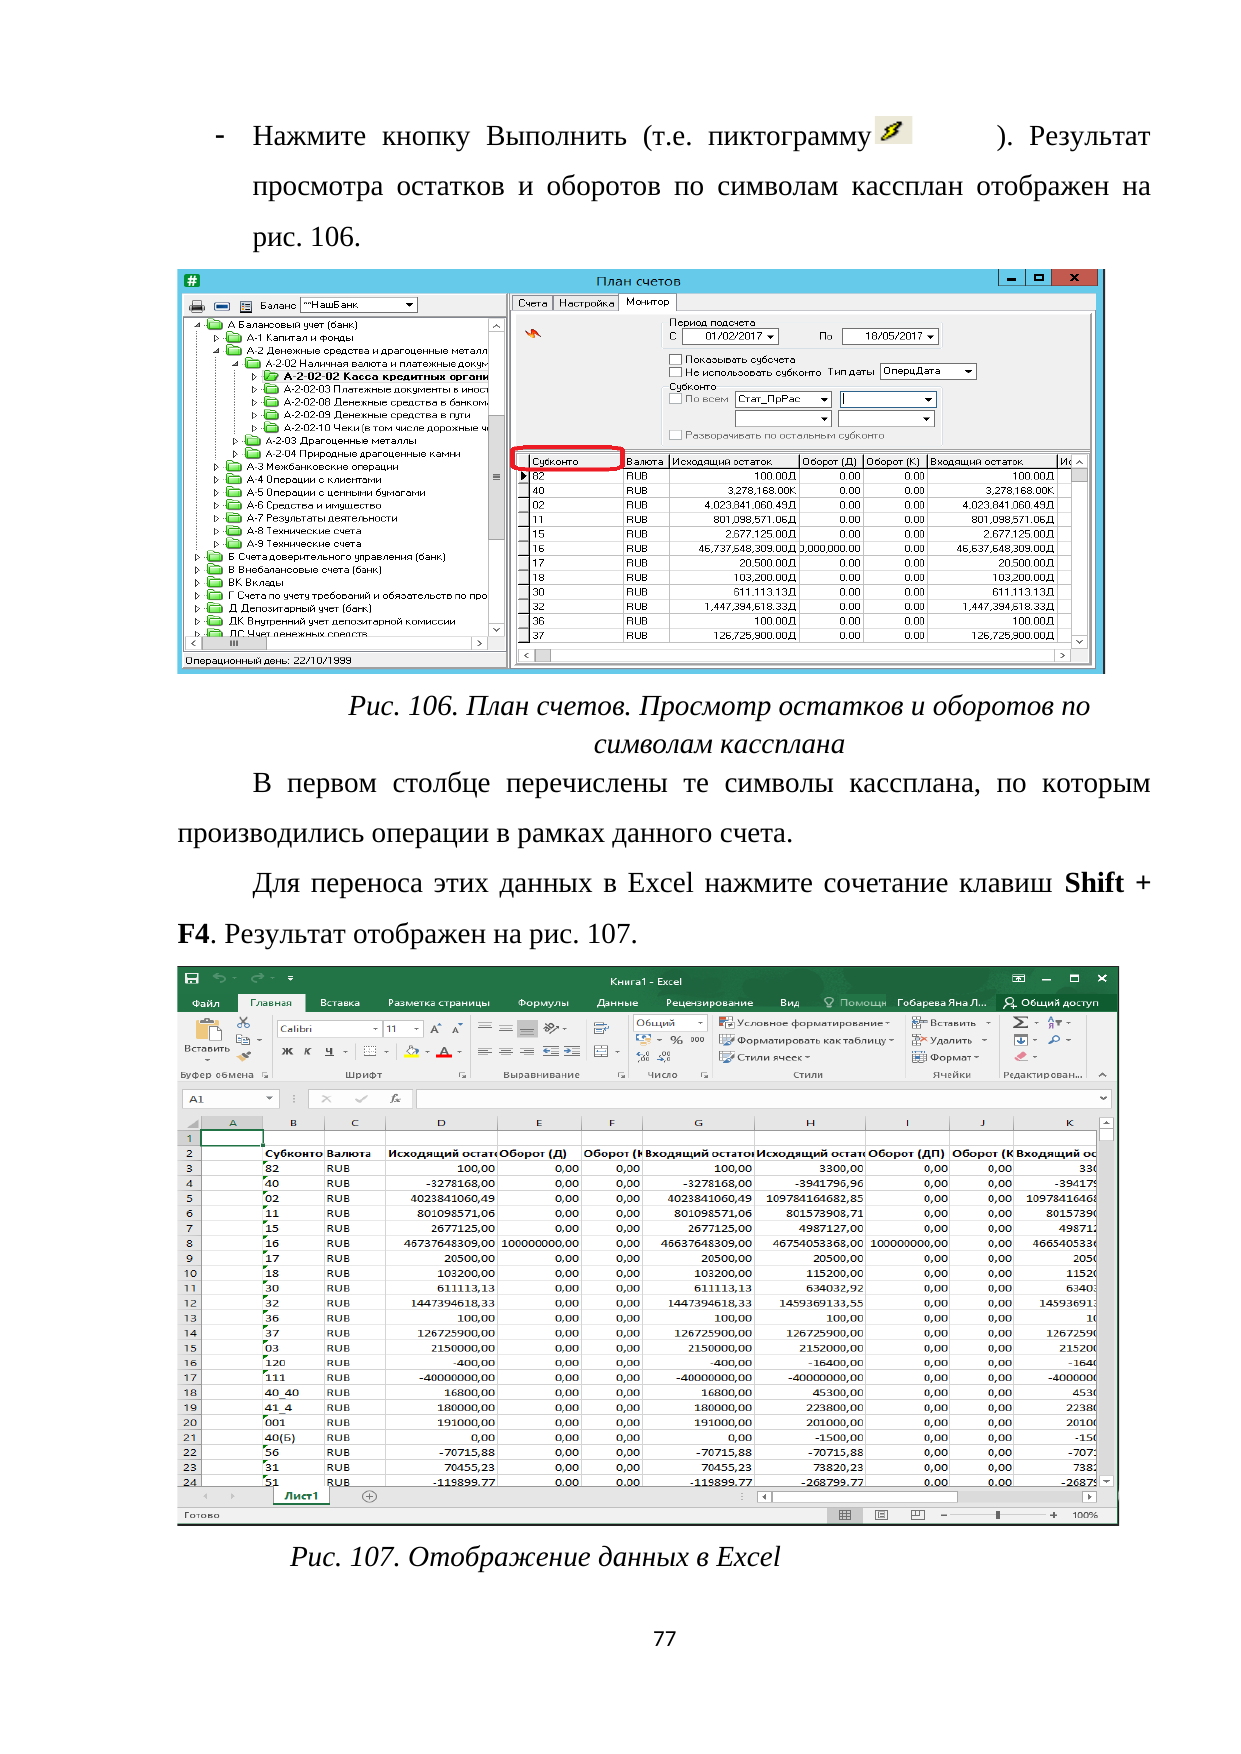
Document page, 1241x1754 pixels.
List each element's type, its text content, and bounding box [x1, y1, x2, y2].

list Рис. 107. Отображение данных в Excel [290, 1539, 1152, 1573]
list Рис. 106. План счетов. Просмотр остатков и оборотов по символам кассплана [290, 688, 1152, 760]
picture [177, 269, 1106, 674]
list В первом столбце перечислены те символы кассплана, по которым производились операции в рамках данного счета. [177, 765, 1152, 849]
picture [177, 966, 1120, 1526]
picture [874, 116, 913, 144]
list Нажмите кнопку Выполнить (т.е. пиктограмму ). Результат просмотра остатков и оборотов по символам кассплан отображен на рис. 106. [215, 118, 1152, 252]
list Для переноса этих данных в Excel нажмите сочетание клавиш Shift + F4. Результат отображен на рис. 107. [177, 866, 1152, 949]
